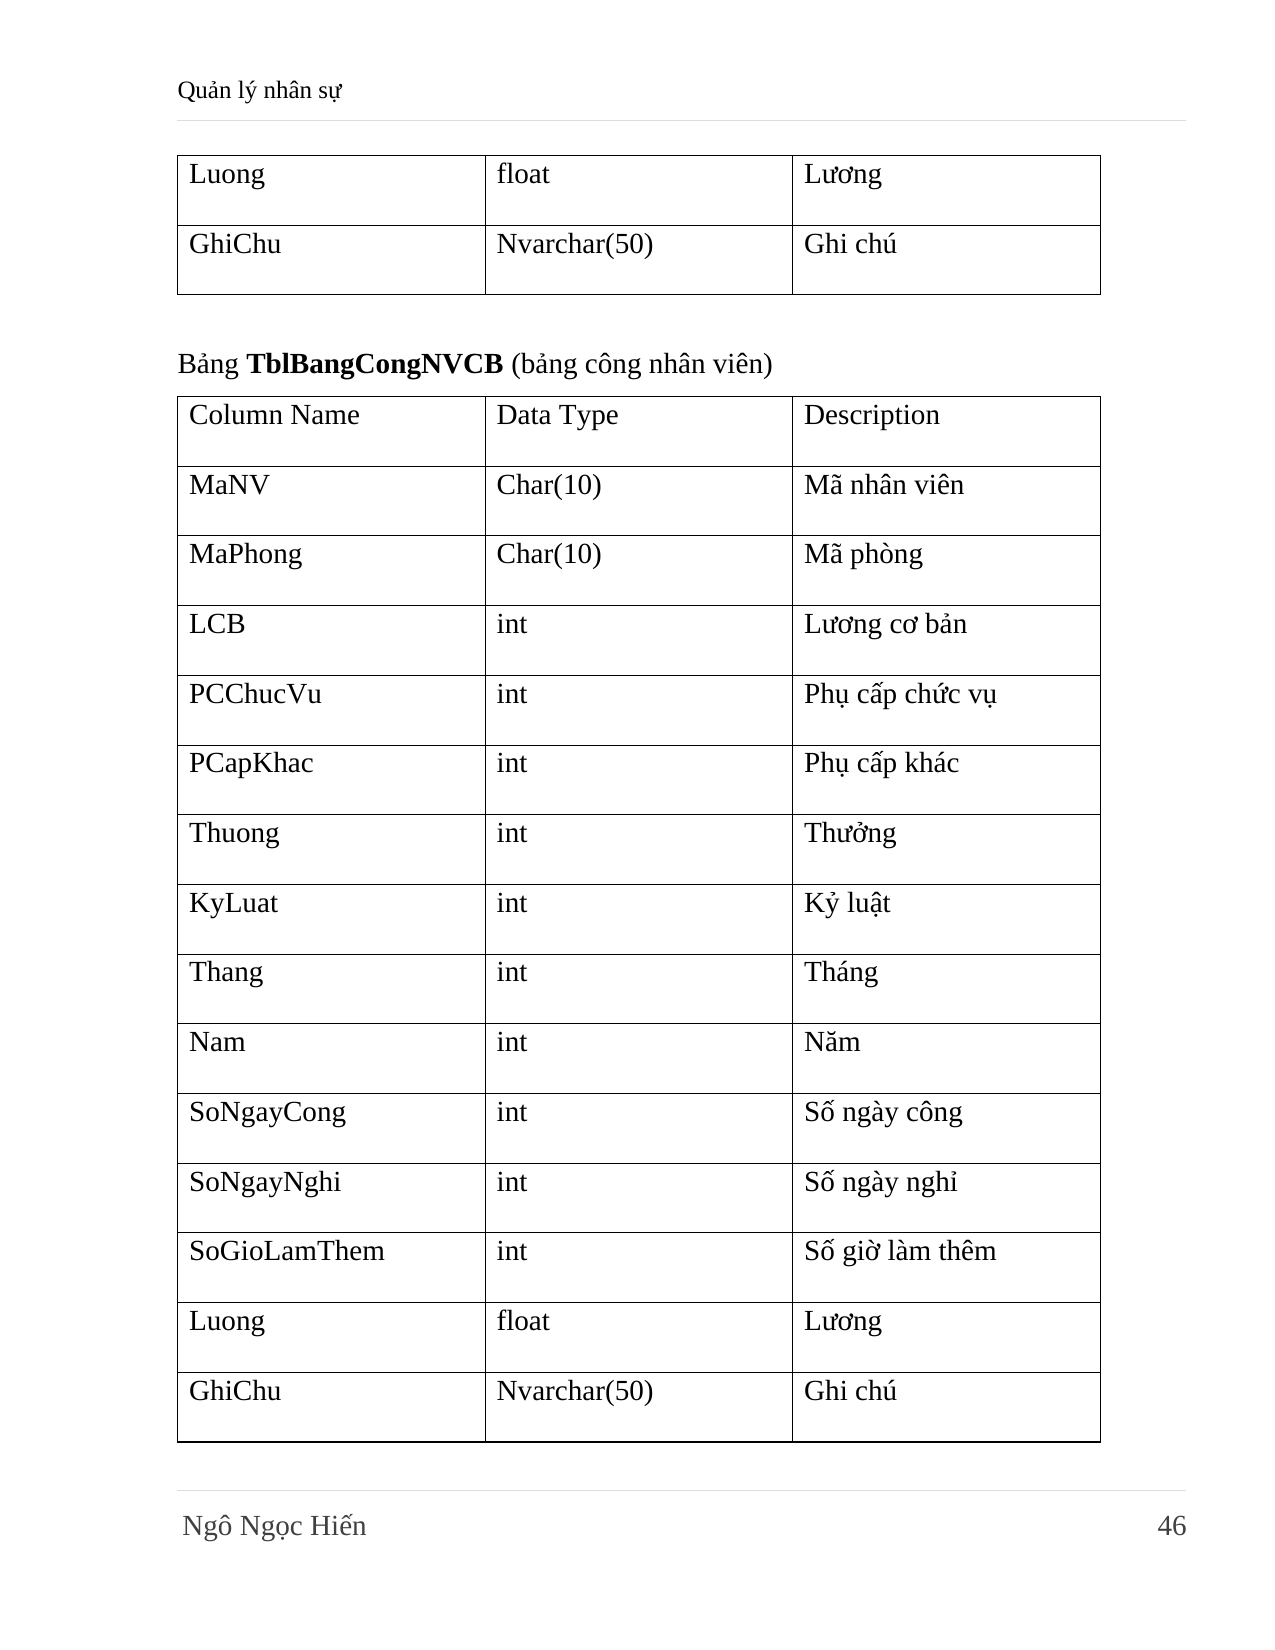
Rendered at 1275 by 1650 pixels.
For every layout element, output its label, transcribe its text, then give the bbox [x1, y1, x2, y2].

table_cell float [486, 156, 792, 225]
table_cell Char(10) [486, 536, 792, 605]
table_cell Nvarchar(50) [486, 226, 792, 294]
table_cell SoNgayCong [178, 1094, 485, 1163]
table_header Data Type [486, 397, 792, 466]
table_cell Lương [793, 156, 1100, 225]
table_cell LCB [178, 606, 485, 675]
table_cell Phụ cấp khác [793, 746, 1100, 814]
table_cell Phụ cấp chức vụ [793, 676, 1100, 744]
text Bảng TblBangCongNVCB (bảng công nhân viên) [177, 346, 1186, 379]
table_cell int [486, 1164, 792, 1232]
table_cell Nvarchar(50) [486, 1373, 792, 1441]
table_cell int [486, 1024, 792, 1093]
table_cell Số giờ làm thêm [793, 1233, 1100, 1302]
table_cell int [486, 746, 792, 814]
table_cell GhiChu [178, 1373, 485, 1441]
table_cell float [486, 1303, 792, 1372]
table_cell PCChucVu [178, 676, 485, 744]
table_cell Lương cơ bản [793, 606, 1100, 675]
table_cell int [486, 955, 792, 1023]
table_cell Ghi chú [793, 226, 1100, 294]
table_cell Kỷ luật [793, 885, 1100, 953]
table_cell Ghi chú [793, 1373, 1100, 1441]
table_cell MaPhong [178, 536, 485, 605]
table_cell int [486, 606, 792, 675]
table_cell Số ngày nghỉ [793, 1164, 1100, 1232]
table_cell Tháng [793, 955, 1100, 1023]
table_cell Char(10) [486, 467, 792, 535]
table_cell GhiChu [178, 226, 485, 294]
table_cell Số ngày công [793, 1094, 1100, 1163]
table_cell Luong [178, 1303, 485, 1372]
table_cell Lương [793, 1303, 1100, 1372]
table_cell PCapKhac [178, 746, 485, 814]
table_cell int [486, 1094, 792, 1163]
table_cell Mã phòng [793, 536, 1100, 605]
table_cell KyLuat [178, 885, 485, 953]
table_cell Năm [793, 1024, 1100, 1093]
table_header Description [793, 397, 1100, 466]
table_cell Mã nhân viên [793, 467, 1100, 535]
table_cell int [486, 815, 792, 884]
table_cell Luong [178, 156, 485, 225]
table_cell Thuong [178, 815, 485, 884]
table_cell SoNgayNghi [178, 1164, 485, 1232]
table_cell int [486, 676, 792, 744]
table_cell int [486, 1233, 792, 1302]
table_cell SoGioLamThem [178, 1233, 485, 1302]
table_cell MaNV [178, 467, 485, 535]
table_cell int [486, 885, 792, 953]
table_cell Thang [178, 955, 485, 1023]
table_header Column Name [178, 397, 485, 466]
table_cell Thưởng [793, 815, 1100, 884]
table_cell Nam [178, 1024, 485, 1093]
